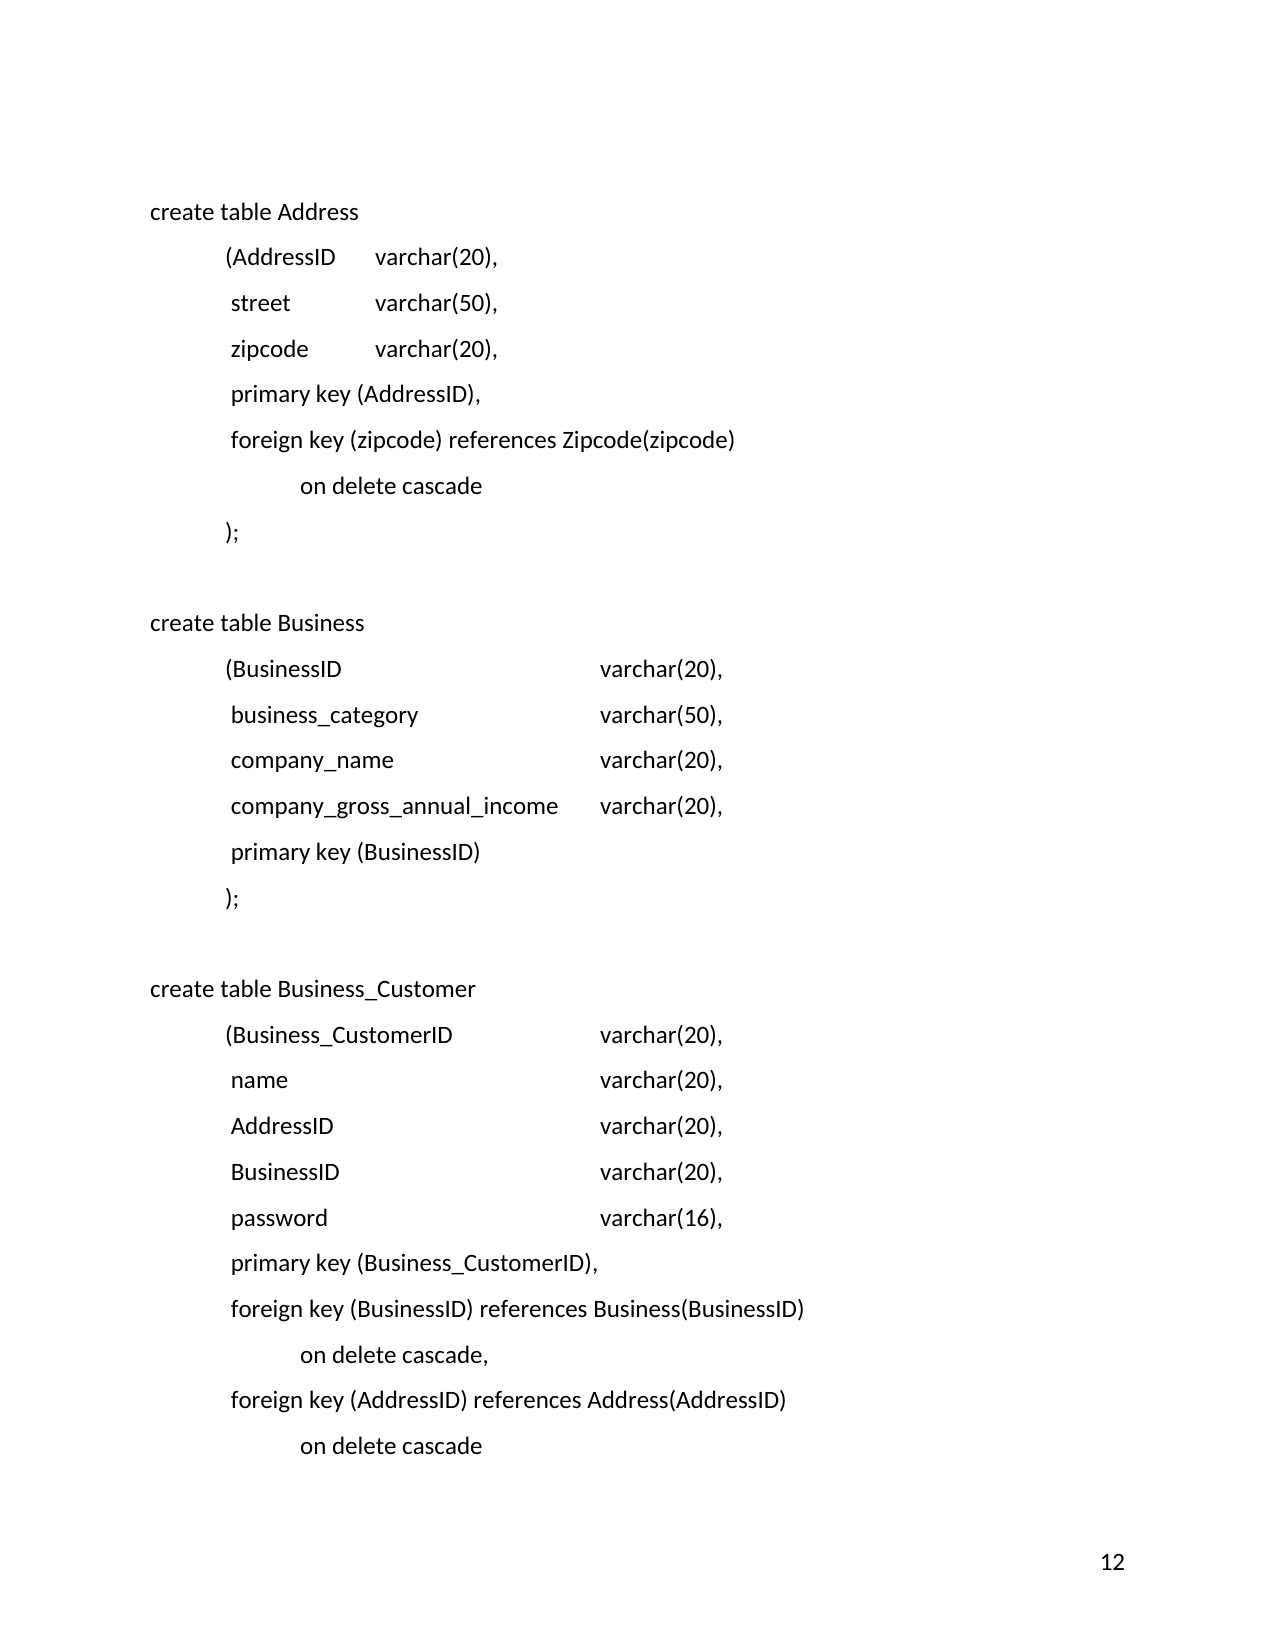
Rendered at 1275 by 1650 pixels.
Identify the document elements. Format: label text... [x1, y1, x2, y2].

text create table Address [150, 196, 1125, 226]
text on delete cascade, [150, 1339, 1125, 1369]
text company_name varchar(20), [150, 744, 1125, 775]
text create table Business [150, 607, 1125, 638]
text primary key (BusinessID) [150, 836, 1125, 866]
text on delete cascade [150, 1430, 1125, 1461]
text on delete cascade [150, 470, 1125, 501]
text create table Business_Customer [150, 973, 1125, 1004]
text BusinessID varchar(20), [150, 1156, 1125, 1187]
text primary key (Business_CustomerID), [150, 1247, 1125, 1278]
text ); [150, 516, 1125, 546]
text AddressID varchar(20), [150, 1110, 1125, 1141]
text company_gross_annual_income varchar(20), [150, 790, 1125, 821]
text ); [150, 882, 1125, 912]
text (BusinessID varchar(20), [150, 653, 1125, 683]
text business_category varchar(50), [150, 699, 1125, 729]
text name varchar(20), [150, 1064, 1125, 1095]
text primary key (AddressID), [150, 379, 1125, 409]
text password varchar(16), [150, 1202, 1125, 1232]
text street varchar(50), [150, 287, 1125, 318]
text foreign key (BusinessID) references Business(BusinessID) [150, 1293, 1125, 1324]
text foreign key (AddressID) references Address(AddressID) [150, 1385, 1125, 1415]
text foreign key (zipcode) references Zipcode(zipcode) [150, 424, 1125, 455]
text zipcode varchar(20), [150, 333, 1125, 363]
text (AddressID varchar(20), [150, 241, 1125, 272]
text (Business_CustomerID varchar(20), [150, 1019, 1125, 1049]
